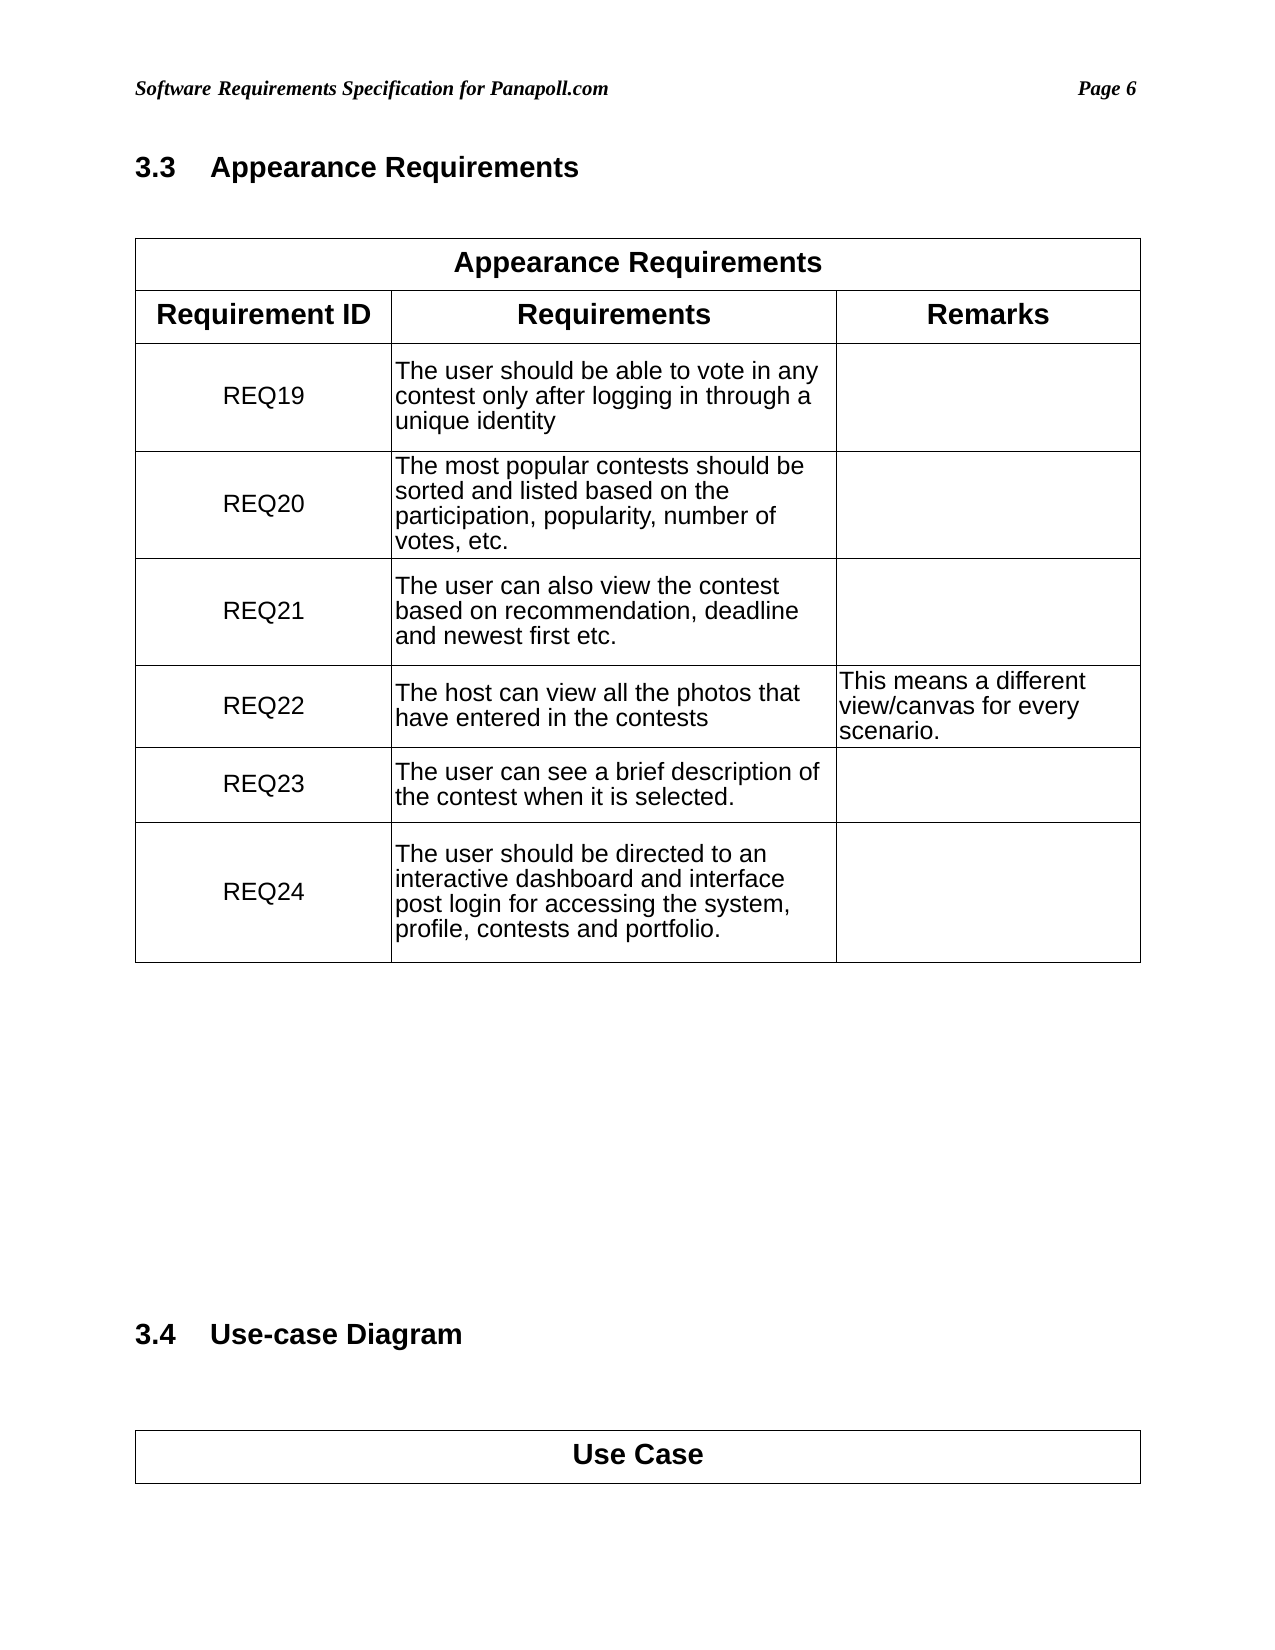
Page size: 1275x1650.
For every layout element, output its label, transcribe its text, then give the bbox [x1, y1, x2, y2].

table_cell Requirements [392, 291, 836, 343]
table_cell REQ21 [136, 559, 391, 665]
table_cell Requirement ID [136, 291, 391, 343]
table_cell REQ22 [136, 666, 391, 747]
table_cell The host can view all the photos that have entered in the contests [392, 666, 836, 747]
table_cell The most popular contests should be sorted and listed based on the participation, popularity, number of votes, etc. [392, 452, 836, 558]
table_cell Remarks [837, 291, 1140, 343]
table_cell This means a different view/canvas for every scenario. [837, 666, 1140, 747]
table_cell REQ19 [136, 344, 391, 451]
table_header Use Case [136, 1431, 1140, 1483]
table_cell REQ23 [136, 748, 391, 822]
table_header Appearance Requirements [136, 239, 1140, 290]
subtitle Use-case Diagram [135, 1317, 1140, 1351]
table_cell The user should be directed to an interactive dashboard and interface post login for accessing the system, profile, contests and portfolio. [392, 823, 836, 962]
table_cell REQ24 [136, 823, 391, 962]
table_cell The user should be able to vote in any contest only after logging in through a unique identity [392, 344, 836, 451]
table_cell [837, 344, 1140, 451]
table_cell The user can also view the contest based on recommendation, deadline and newest first etc. [392, 559, 836, 665]
table_cell [837, 823, 1140, 962]
subtitle Appearance Requirements [135, 150, 1140, 183]
table_cell [837, 559, 1140, 665]
table_cell [837, 452, 1140, 558]
table_cell The user can see a brief description of the contest when it is selected. [392, 748, 836, 822]
table_cell [837, 748, 1140, 822]
table_cell REQ20 [136, 452, 391, 558]
